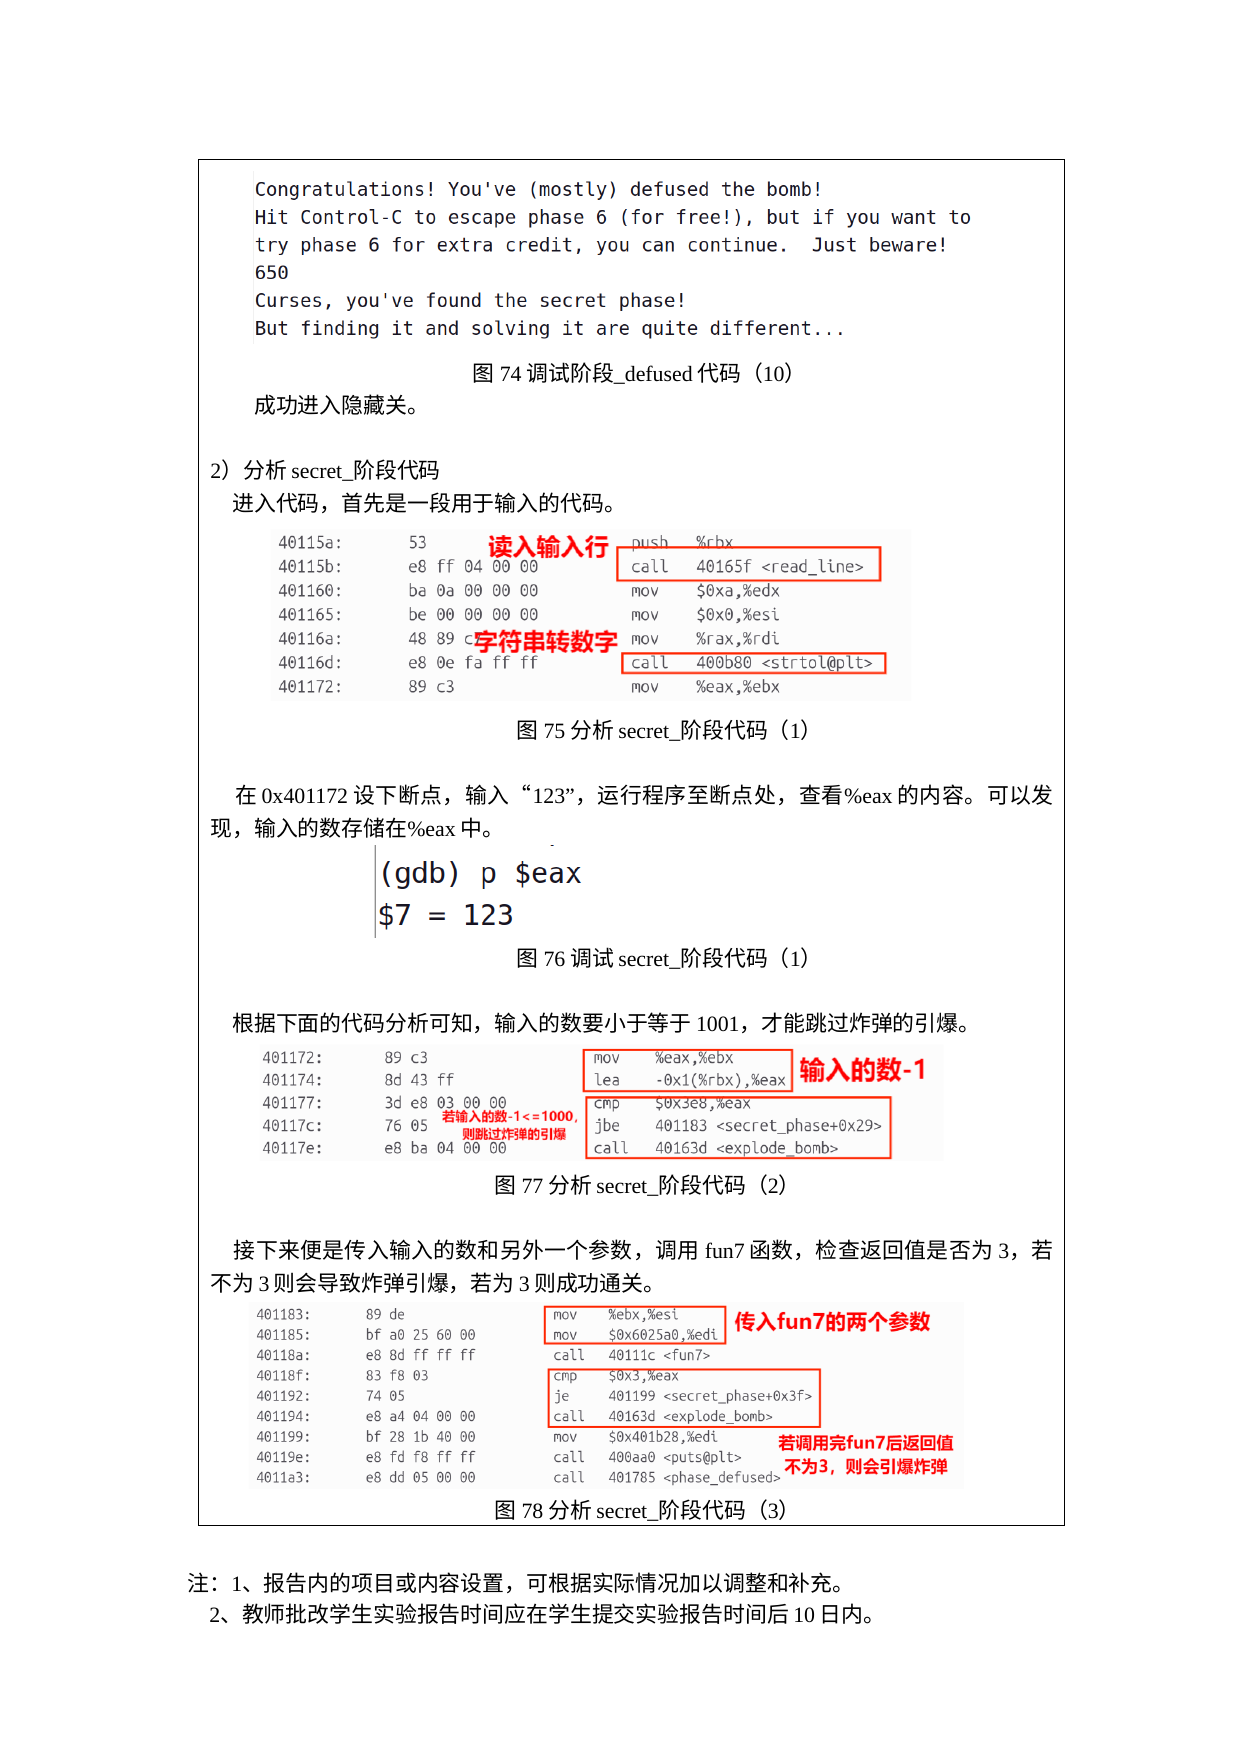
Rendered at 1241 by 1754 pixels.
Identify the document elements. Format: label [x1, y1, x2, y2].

picture [270, 529, 912, 701]
picture [374, 845, 648, 938]
picture [248, 1302, 964, 1489]
picture [253, 171, 998, 344]
picture [259, 1044, 944, 1161]
table_cell [199, 160, 1064, 1525]
